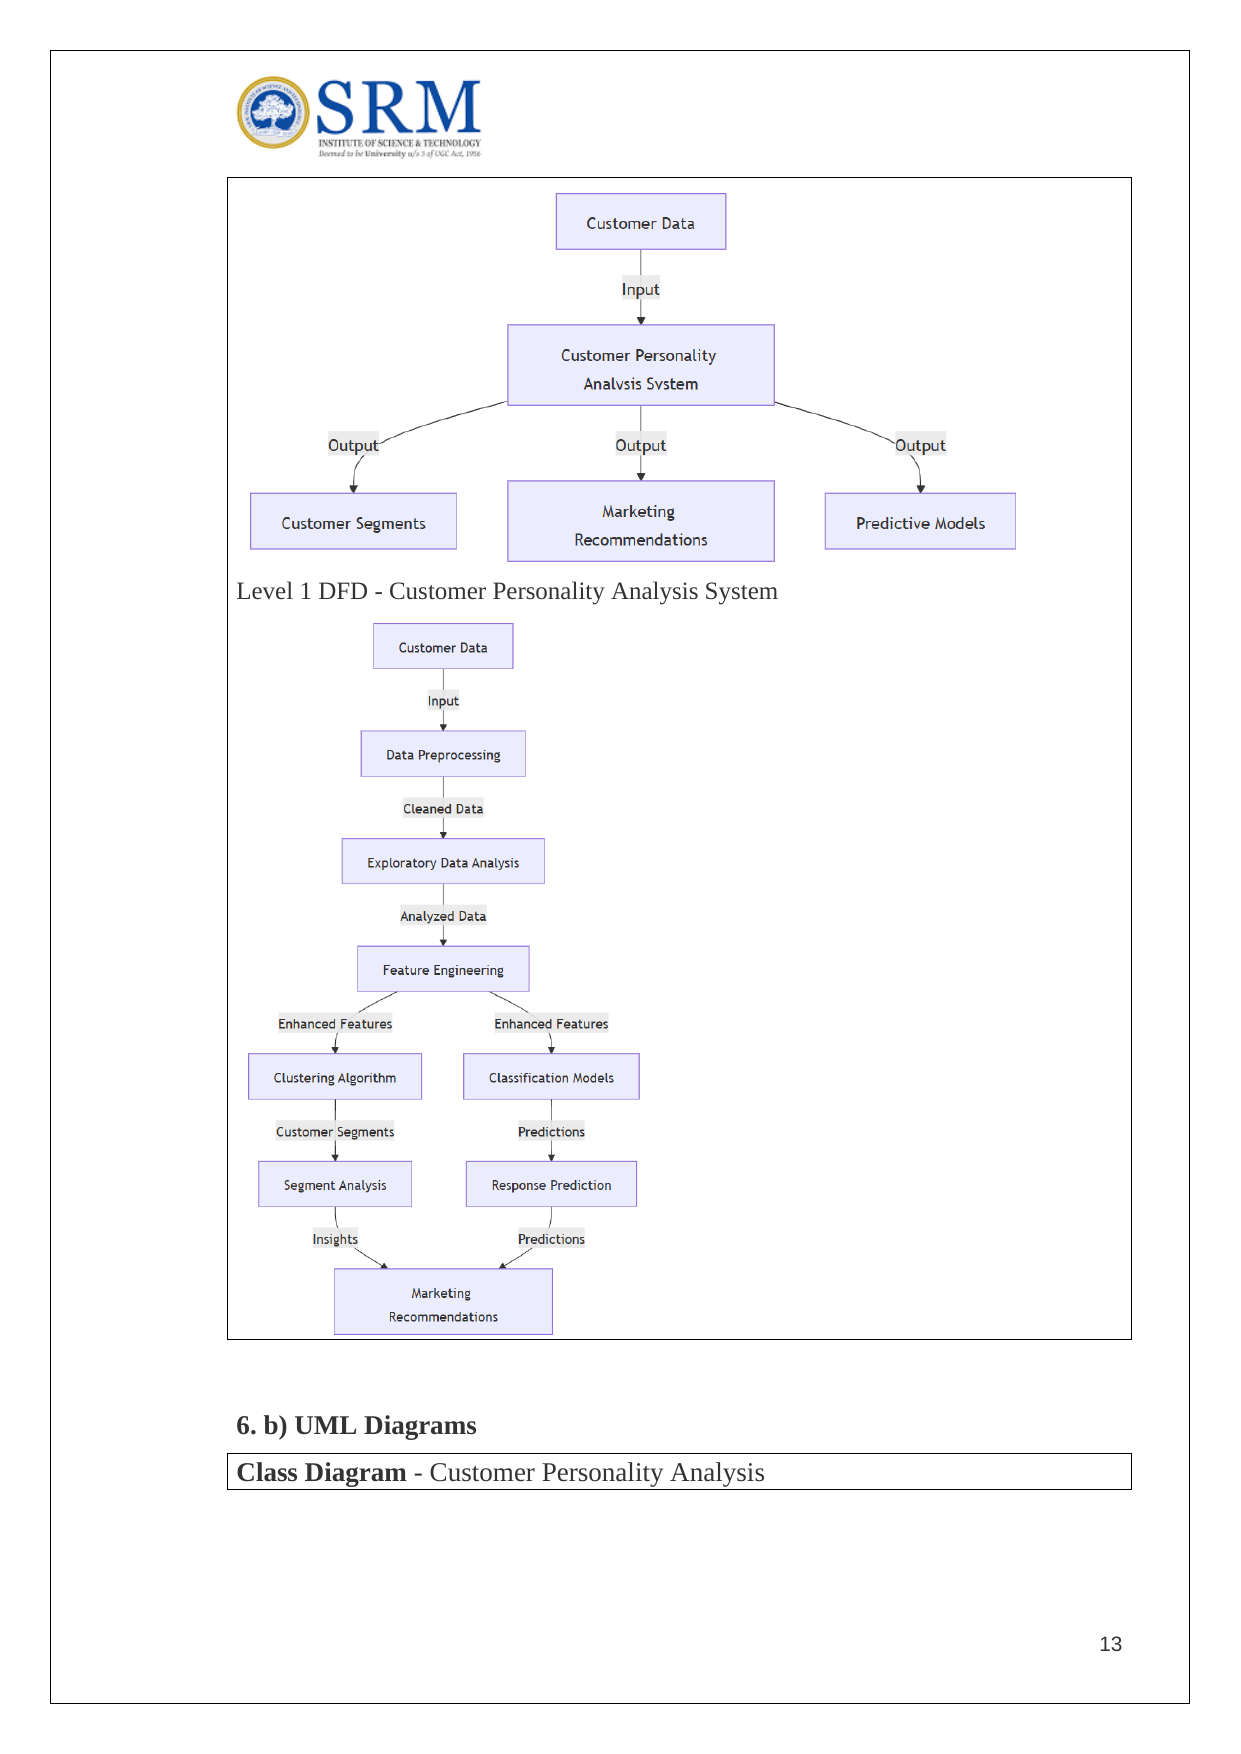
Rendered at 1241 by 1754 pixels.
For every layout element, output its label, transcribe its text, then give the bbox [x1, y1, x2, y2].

picture [236, 180, 1033, 564]
text Class Diagram - Customer Personality Analysis [228, 1454, 1131, 1489]
text 6. b) UML Diagrams [236, 1409, 1122, 1440]
picture [236, 617, 659, 1338]
text Level 1 DFD - Customer Personality Analysis System [228, 573, 1131, 605]
picture [236, 73, 484, 160]
